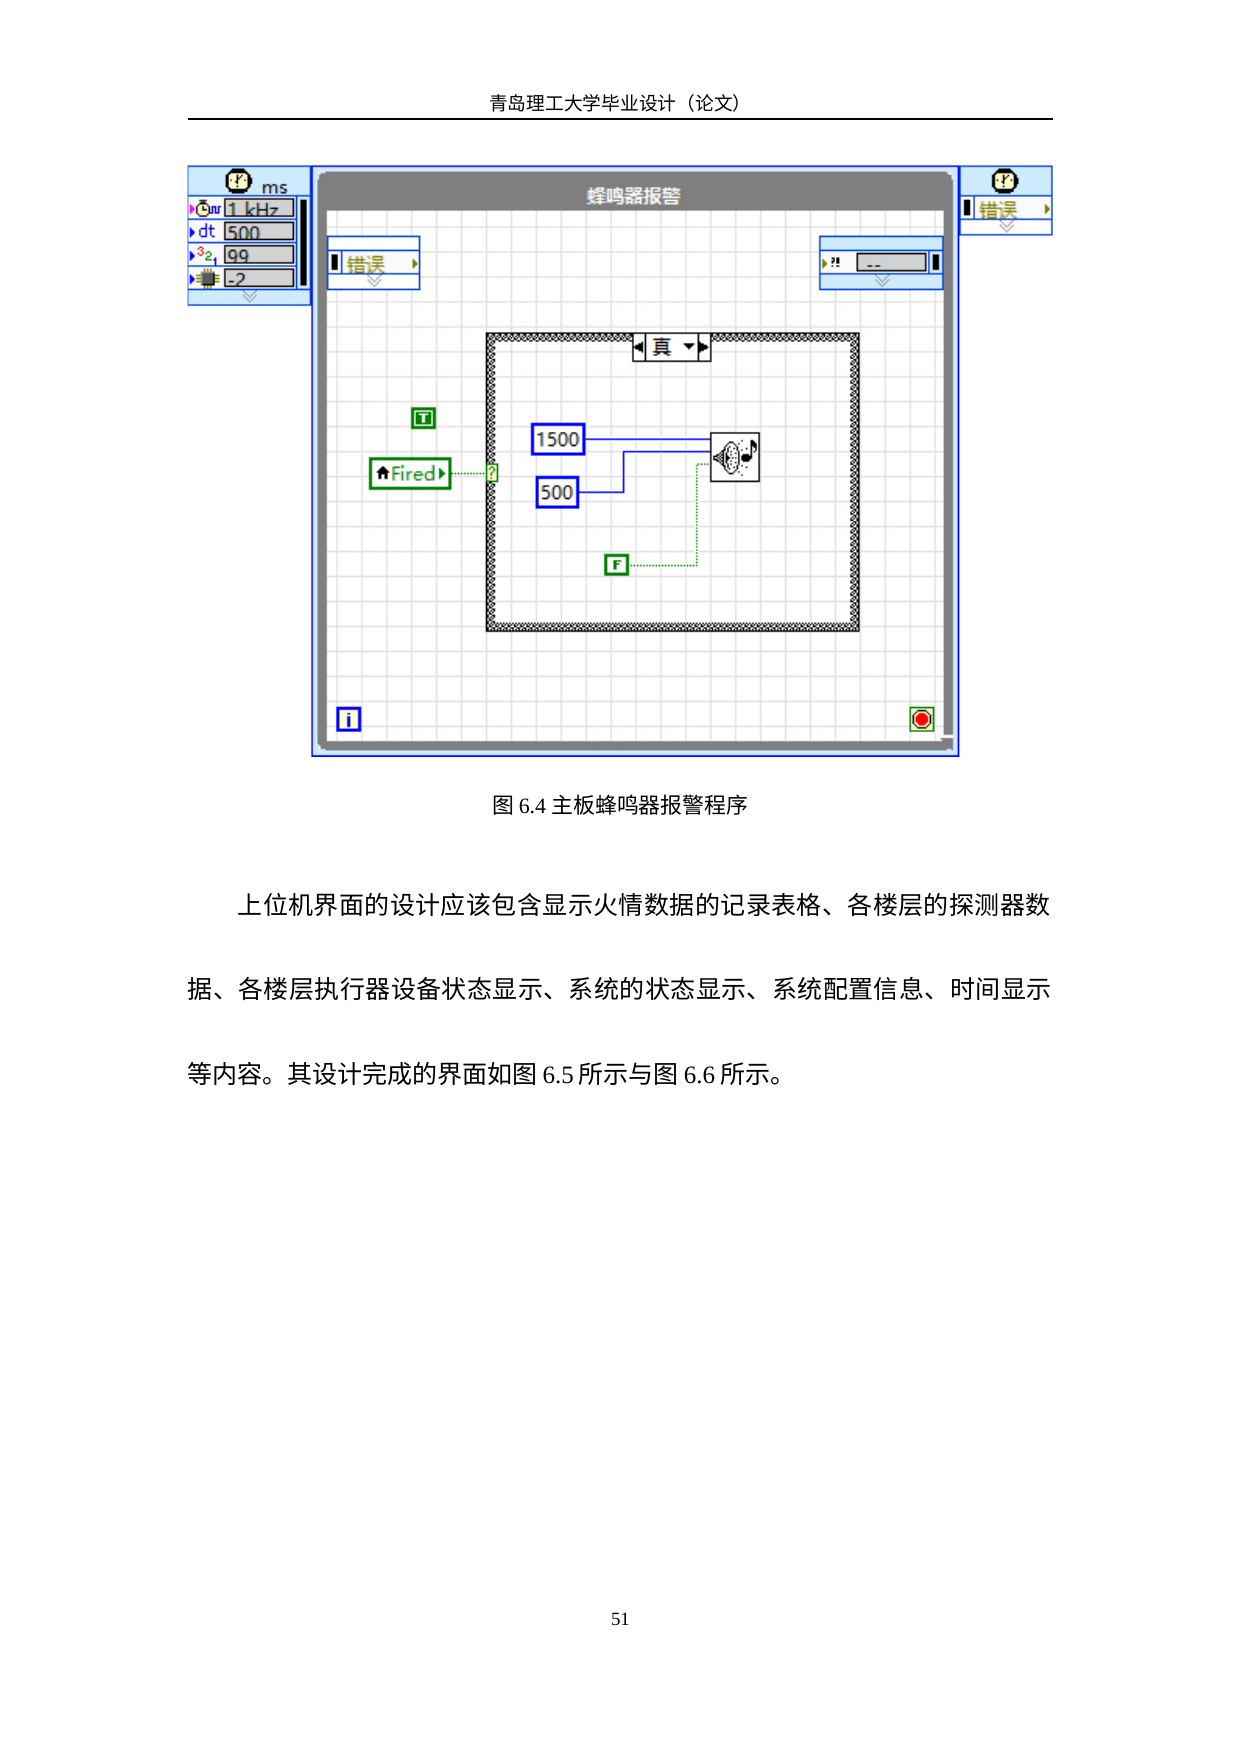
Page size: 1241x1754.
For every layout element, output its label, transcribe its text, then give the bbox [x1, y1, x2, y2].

text 图6.4 主板蜂鸣器报警程序 [187, 788, 1053, 821]
text 上位机界面的设计应该包含显示火情数据的记录表格、各楼层的探测器数据、各楼层执行器设备状态显示、系统的状态显示、系统配置信息、时间显示等内容。其设计完成的界面如图6.5所示与图6.6所示。 [187, 871, 1053, 1105]
picture [187, 162, 1053, 757]
